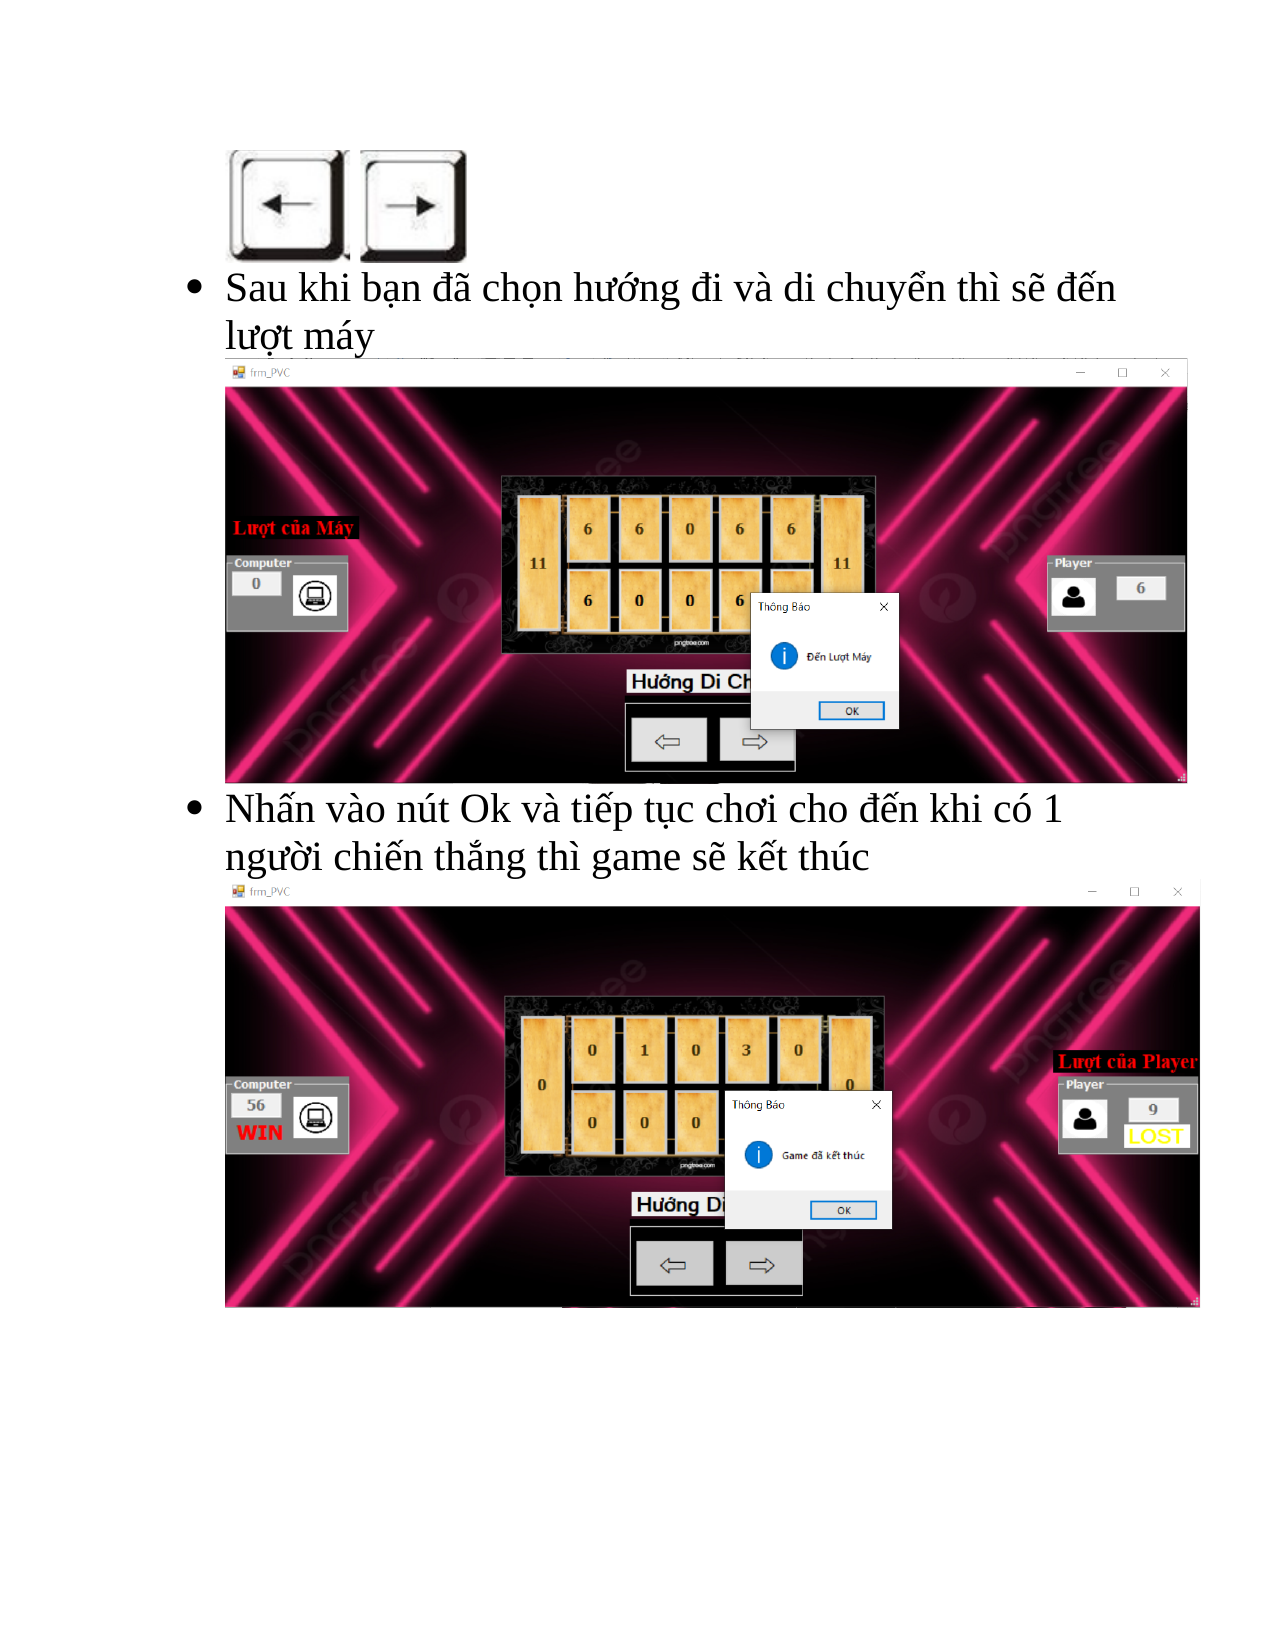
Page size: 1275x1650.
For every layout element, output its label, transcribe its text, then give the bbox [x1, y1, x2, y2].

picture [225, 358, 1188, 784]
picture [225, 150, 350, 263]
picture [360, 150, 467, 263]
picture [225, 879, 1200, 1308]
list Nhấn vào nút Ok và tiếp tục chơi cho đến khi có 1 người chiến thắng thì game sẽ kết thúc [187, 783, 1125, 879]
